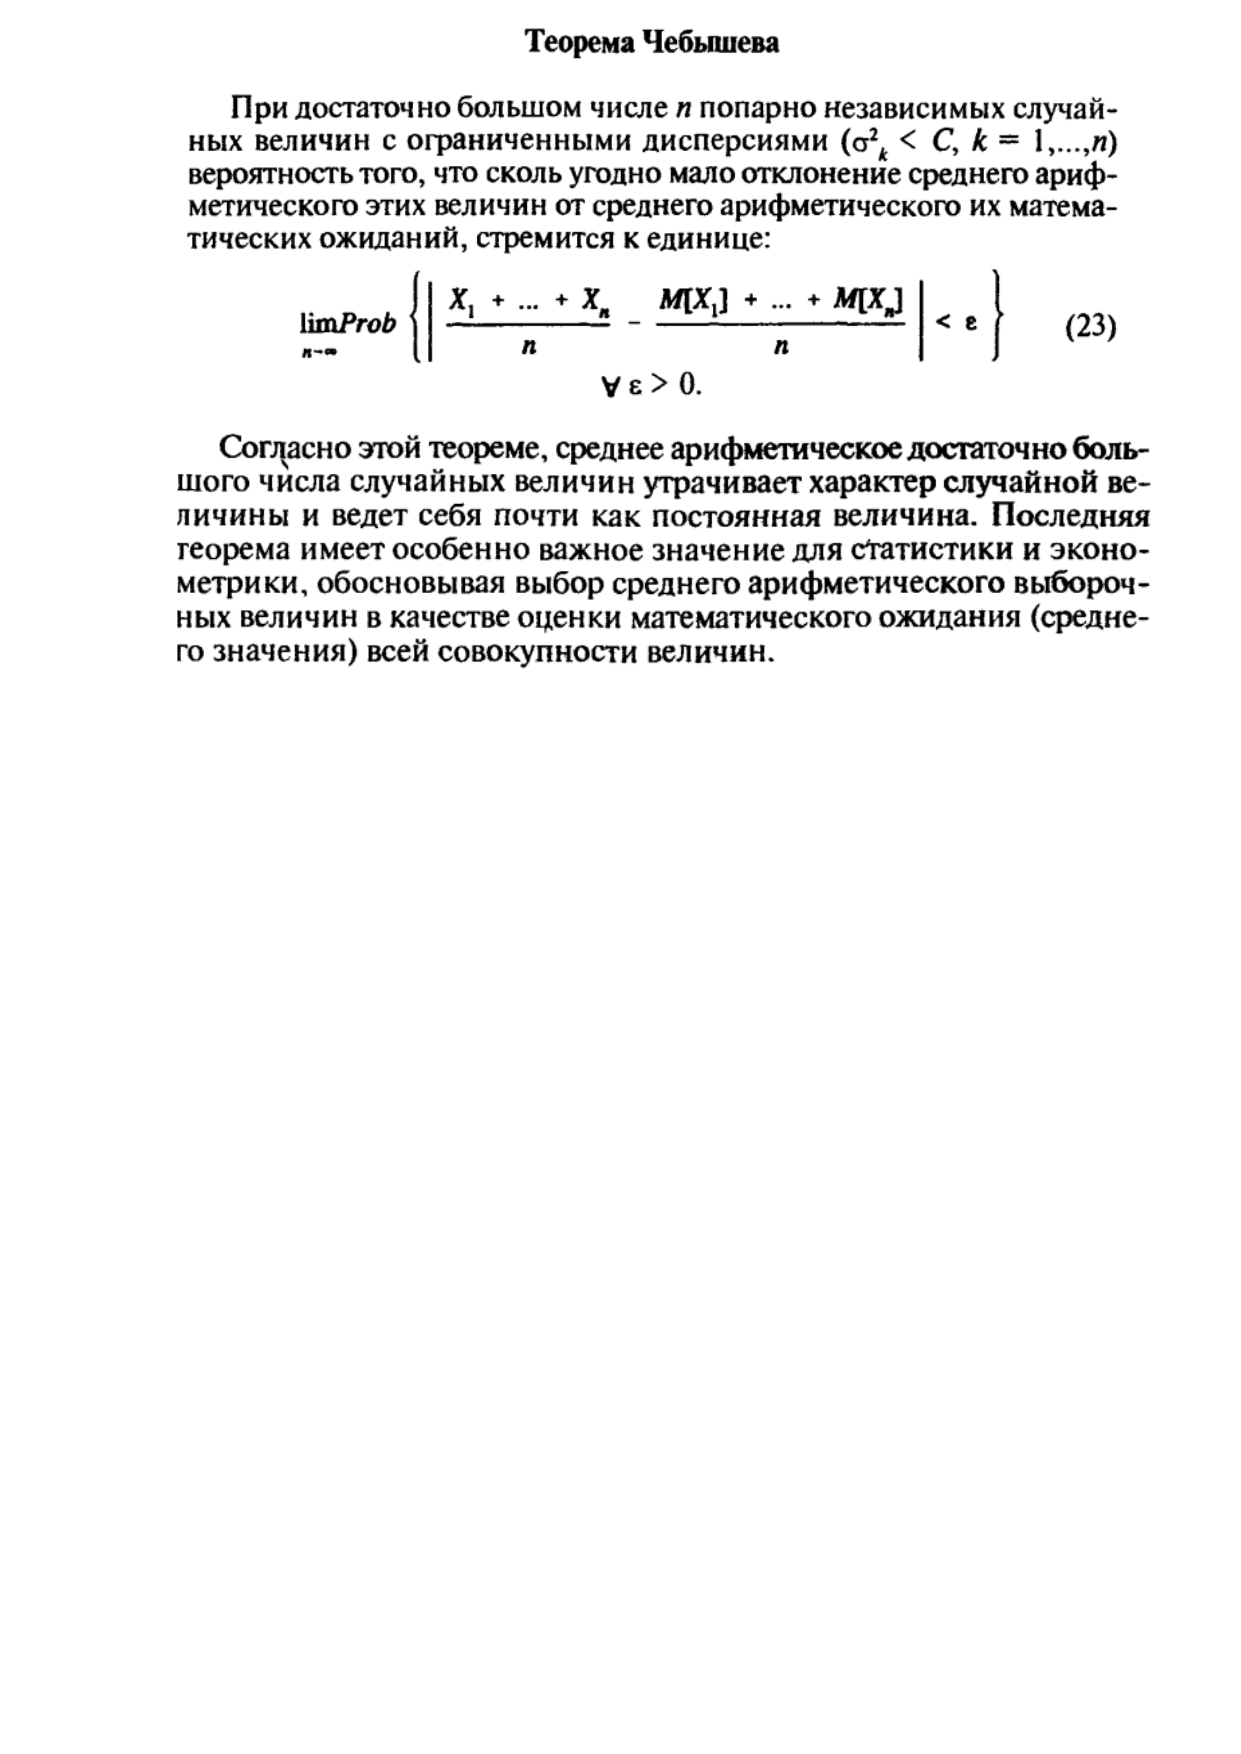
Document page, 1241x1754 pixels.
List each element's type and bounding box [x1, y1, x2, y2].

picture [177, 0, 1152, 411]
picture [177, 416, 1152, 682]
